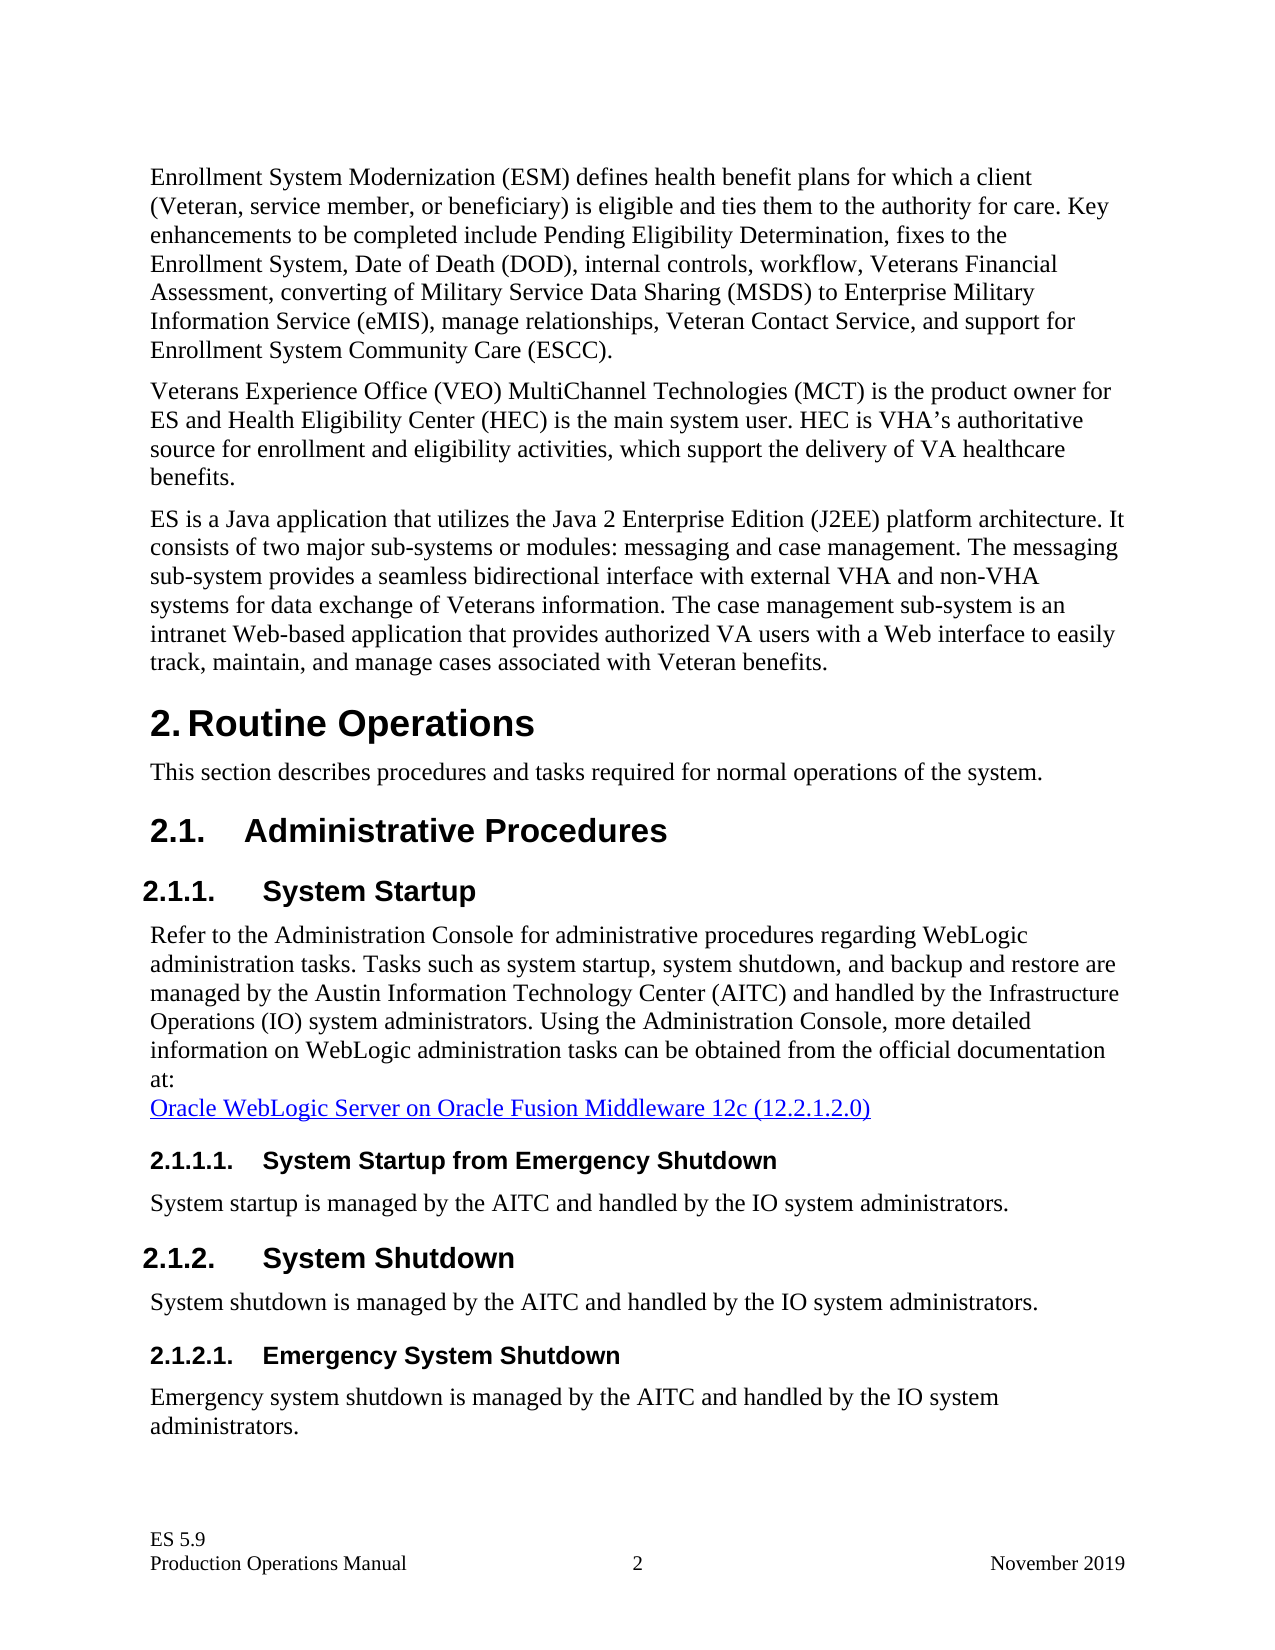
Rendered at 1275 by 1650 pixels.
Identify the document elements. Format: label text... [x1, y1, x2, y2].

subtitle Routine Operations [150, 701, 1125, 744]
text Veterans Experience Office (VEO) MultiChannel Technologies (MCT) is the product owner for ES and Health Eligibility Center (HEC) is the main system user. HEC is VHA’s authoritative source for enrollment and eligibility activities, which support the delivery of VA healthcare benefits. [150, 376, 1125, 491]
subtitle System Startup from Emergency Shutdown [150, 1146, 1125, 1175]
subtitle Administrative Procedures [150, 811, 1125, 849]
text ES is a Java application that utilizes the Java 2 Enterprise Edition (J2EE) platform architecture. It consists of two major sub-systems or modules: messaging and case management. The messaging sub-system provides a seamless bidirectional interface with external VHA and non-VHA systems for data exchange of Veterans information. The case management sub-system is an intranet Web-based application that provides authorized VA users with a Web interface to easily track, maintain, and manage cases associated with Veteran benefits. [150, 504, 1125, 676]
text System startup is managed by the AITC and handled by the IO system administrators. [150, 1188, 1125, 1216]
text Enrollment System Modernization (ESM) defines health benefit plans for which a client (Veteran, service member, or beneficiary) is eligible and ties them to the authority for care. Key enhancements to be completed include Pending Eligibility Determination, fixes to the Enrollment System, Date of Death (DOD), internal controls, workflow, Veterans Financial Assessment, converting of Military Service Data Sharing (MSDS) to Enterprise Military Information Service (eMIS), manage relationships, Veteran Contact Service, and support for Enrollment System Community Care (ESCC). [150, 162, 1125, 364]
subtitle Emergency System Shutdown [150, 1341, 1125, 1370]
text Refer to the Administration Console for administrative procedures regarding WebLogic administration tasks. Tasks such as system startup, system shutdown, and backup and restore are managed by the Austin Information Technology Center (AITC) and handled by the Infrastructure Operations (IO) system administrators. Using the Administration Console, more detailed information on WebLogic administration tasks can be obtained from the official documentation at: Oracle WebLogic Server on Oracle Fusion Middleware 12c (12.2.1.2.0) [150, 920, 1125, 1121]
text This section describes procedures and tasks required for normal operations of the system. [150, 757, 1125, 786]
subtitle System Shutdown [142, 1241, 1125, 1275]
subtitle System Startup [142, 874, 1125, 908]
text System shutdown is managed by the AITC and handled by the IO system administrators. [150, 1287, 1125, 1316]
text Emergency system shutdown is managed by the AITC and handled by the IO system administrators. [150, 1382, 1125, 1440]
